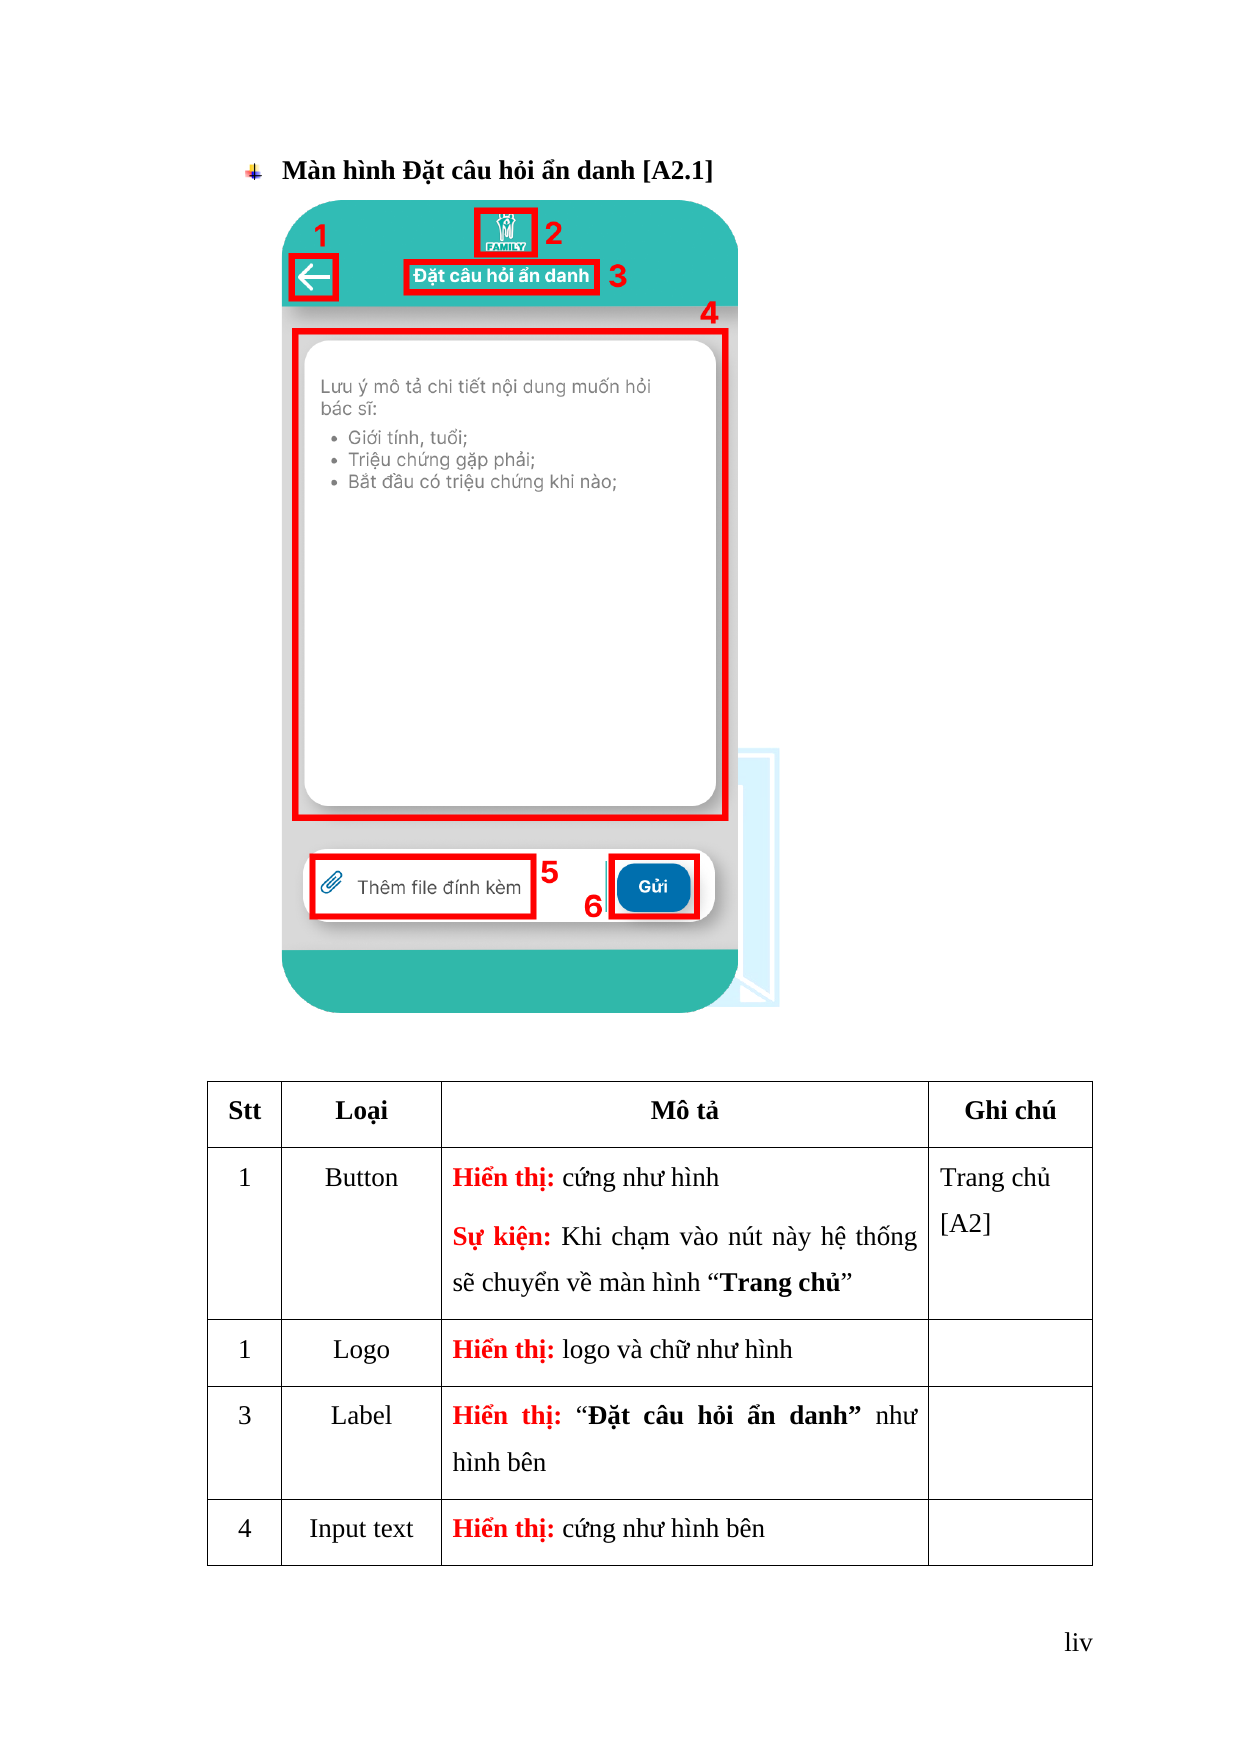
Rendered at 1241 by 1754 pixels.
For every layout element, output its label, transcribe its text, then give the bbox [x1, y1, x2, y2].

table_cell Hiển thị: cứng như hình Sự kiện: Khi chạm vào nút này hệ thống sẽ chuyển về màn hình “Trang chủ” [442, 1148, 928, 1319]
table_header Stt [208, 1082, 281, 1147]
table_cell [442, 1500, 928, 1565]
table_cell Trang chủ [A2] [929, 1148, 1092, 1319]
table_cell Logo [282, 1320, 441, 1386]
table_header Mô tả [442, 1082, 928, 1147]
picture [245, 162, 262, 180]
table_cell 1 [208, 1148, 281, 1319]
table_cell Button [282, 1148, 441, 1319]
table_cell [929, 1500, 1092, 1565]
table_cell Input text [282, 1500, 441, 1565]
table_header Ghi chú [929, 1082, 1092, 1147]
table_cell [929, 1320, 1092, 1386]
table_header Loại [282, 1082, 441, 1147]
table_cell 4 [208, 1500, 281, 1565]
table_cell Label [282, 1387, 441, 1499]
picture [281, 200, 738, 1013]
table_cell Hiển thị: logo và chữ như hình [442, 1320, 928, 1386]
table_cell [929, 1387, 1092, 1499]
table_cell 3 [208, 1387, 281, 1499]
table_cell 1 [208, 1320, 281, 1386]
table_cell Hiển thị: “Đặt câu hỏi ẩn danh” như hình bên [442, 1387, 928, 1499]
list Màn hình Đặt câu hỏi ẩn danh [A2.1] [244, 154, 1092, 185]
